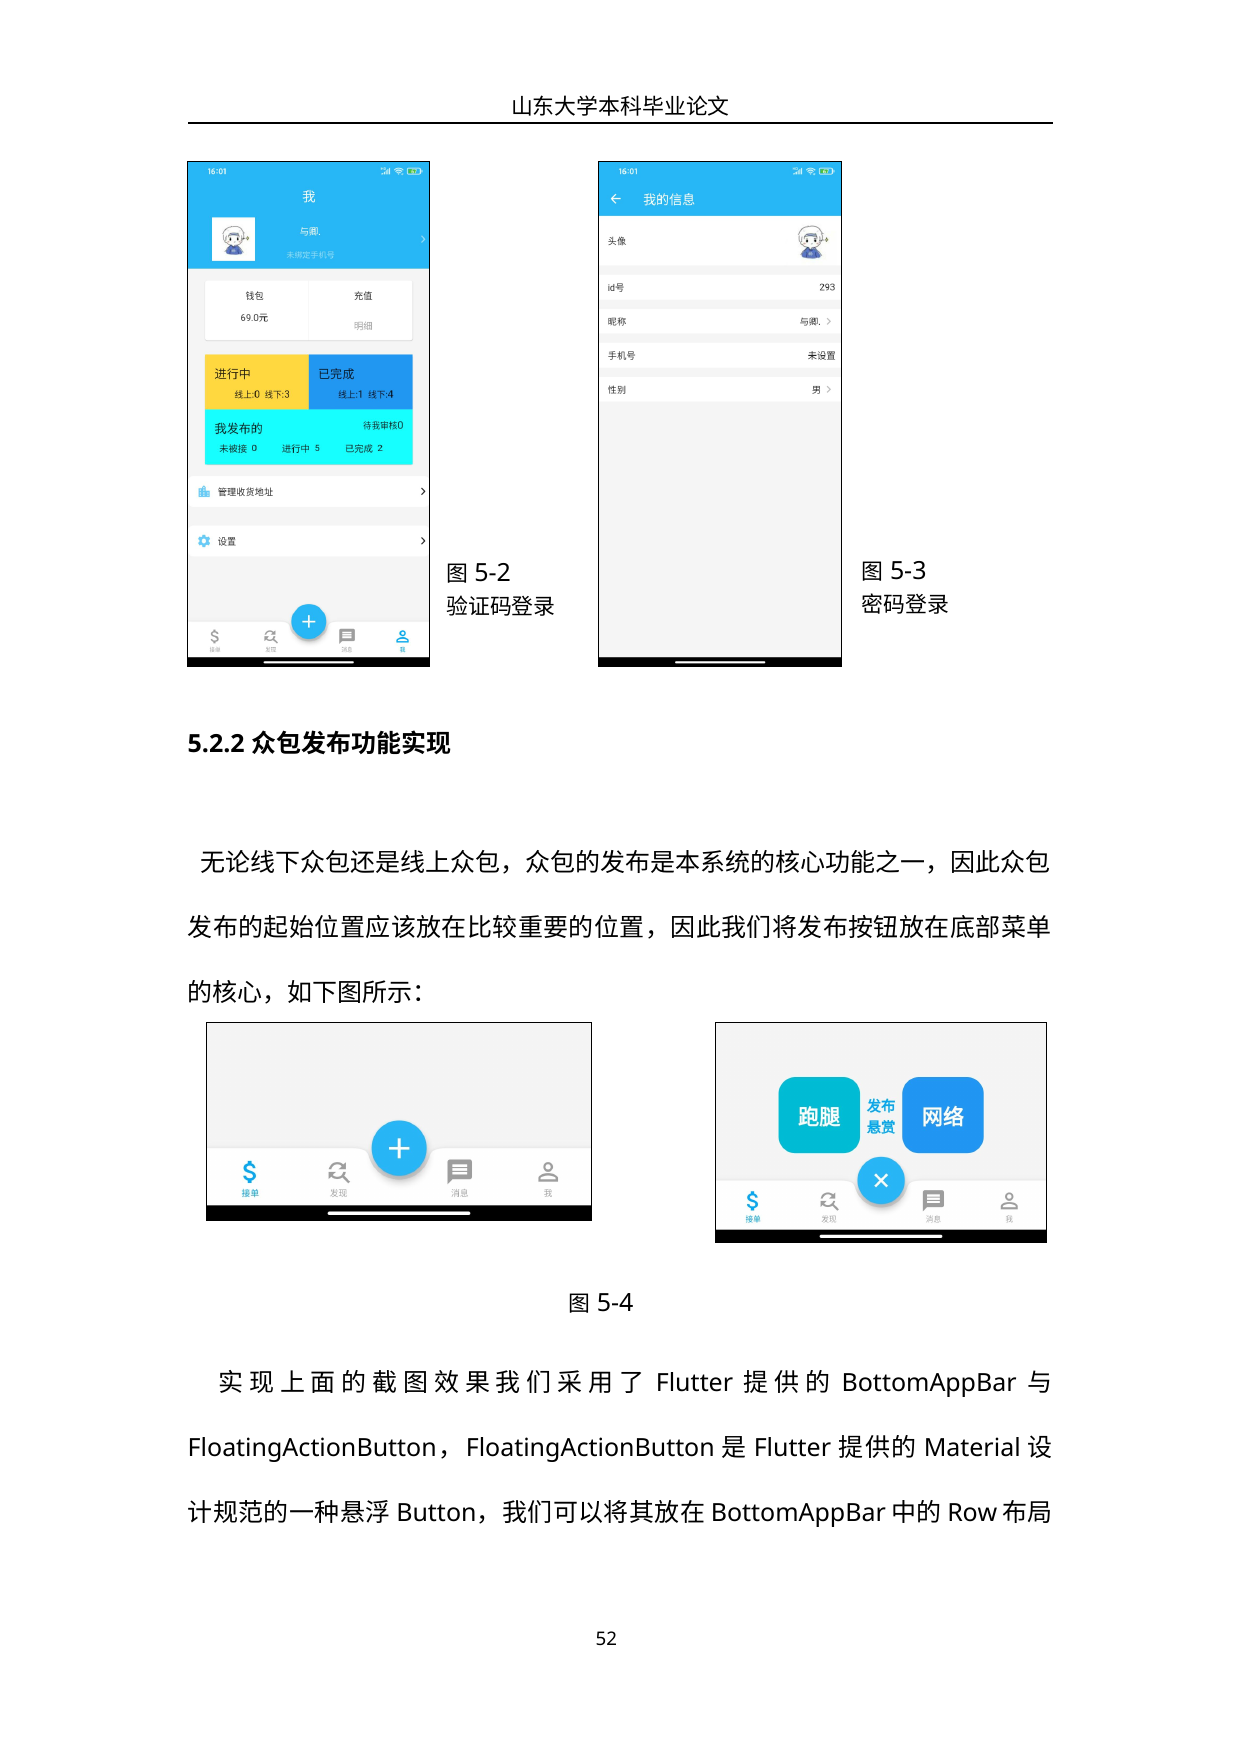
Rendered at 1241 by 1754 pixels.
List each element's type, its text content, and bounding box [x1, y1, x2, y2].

picture [599, 162, 841, 666]
text 无论线下众包还是线上众包，众包的发布是本系统的核心功能之一，因此众包发布的起始位置应该放在比较重要的位置，因此我们将发布按钮放在底部菜单的核心，如下图所示： [187, 828, 1053, 1023]
picture [716, 1023, 1046, 1242]
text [187, 1348, 1053, 1543]
picture [207, 1023, 591, 1220]
subtitle 5.2.2 众包发布功能实现 [187, 709, 1053, 774]
picture [188, 162, 429, 666]
